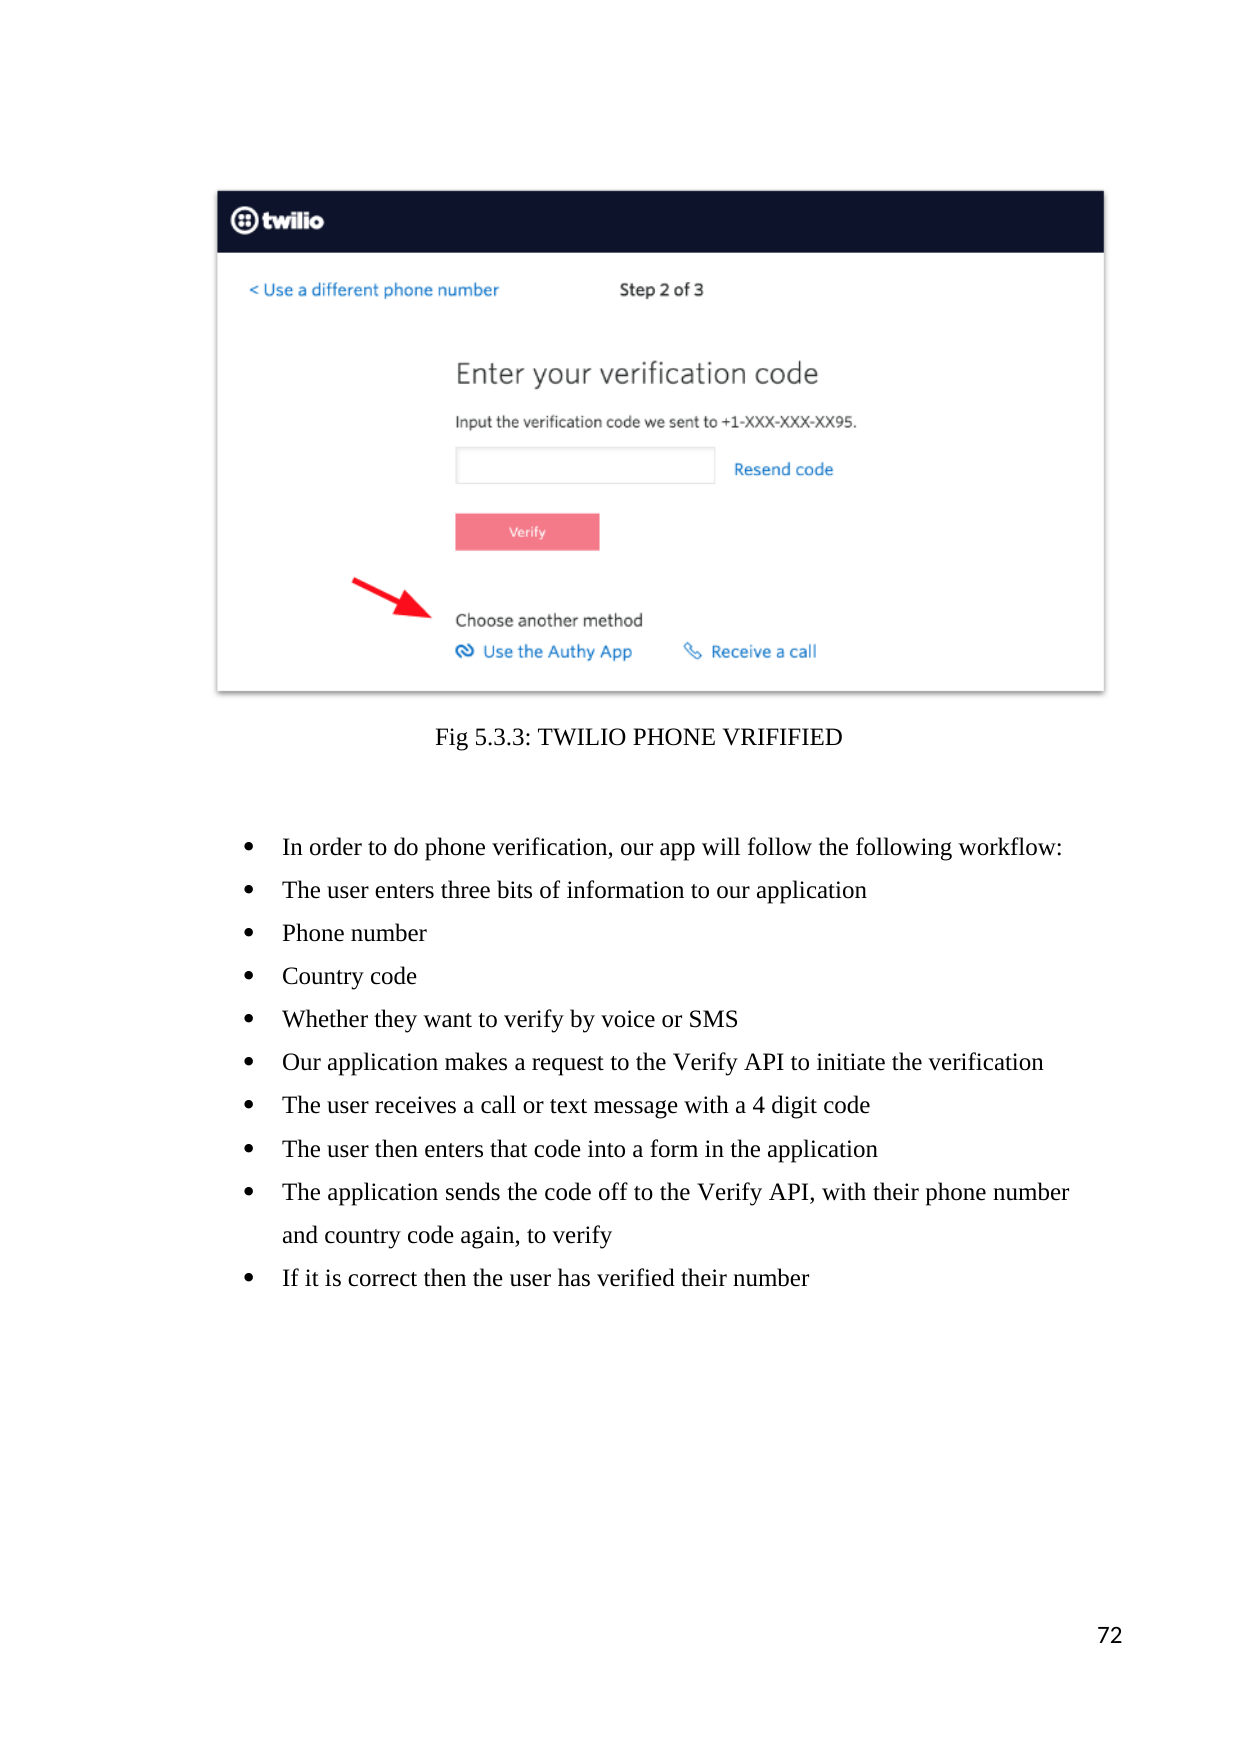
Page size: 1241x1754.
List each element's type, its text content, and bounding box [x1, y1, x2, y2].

list Phone number [244, 918, 1071, 947]
list The user then enters that code into a form in the application [244, 1134, 1071, 1162]
list The user receives a call or text message with a 4 digit code [244, 1091, 1071, 1119]
list Our application makes a request to the Verify API to initiate the verification [244, 1047, 1071, 1076]
list In order to do phone verification, our app will follow the following workflow: [244, 832, 1071, 861]
list The application sends the code off to the Verify API, with their phone number and country code again, to verify [244, 1177, 1071, 1249]
list Whether they want to verify by voice or SMS [244, 1004, 1071, 1033]
list If it is correct then the user has verified their number [244, 1263, 1071, 1292]
list The user enters three bits of information to our application [244, 875, 1071, 904]
text Fig 5.3.3: TWILIO PHONE VRIFIFIED [207, 722, 1071, 751]
picture [206, 177, 1122, 722]
list Country code [244, 961, 1071, 990]
